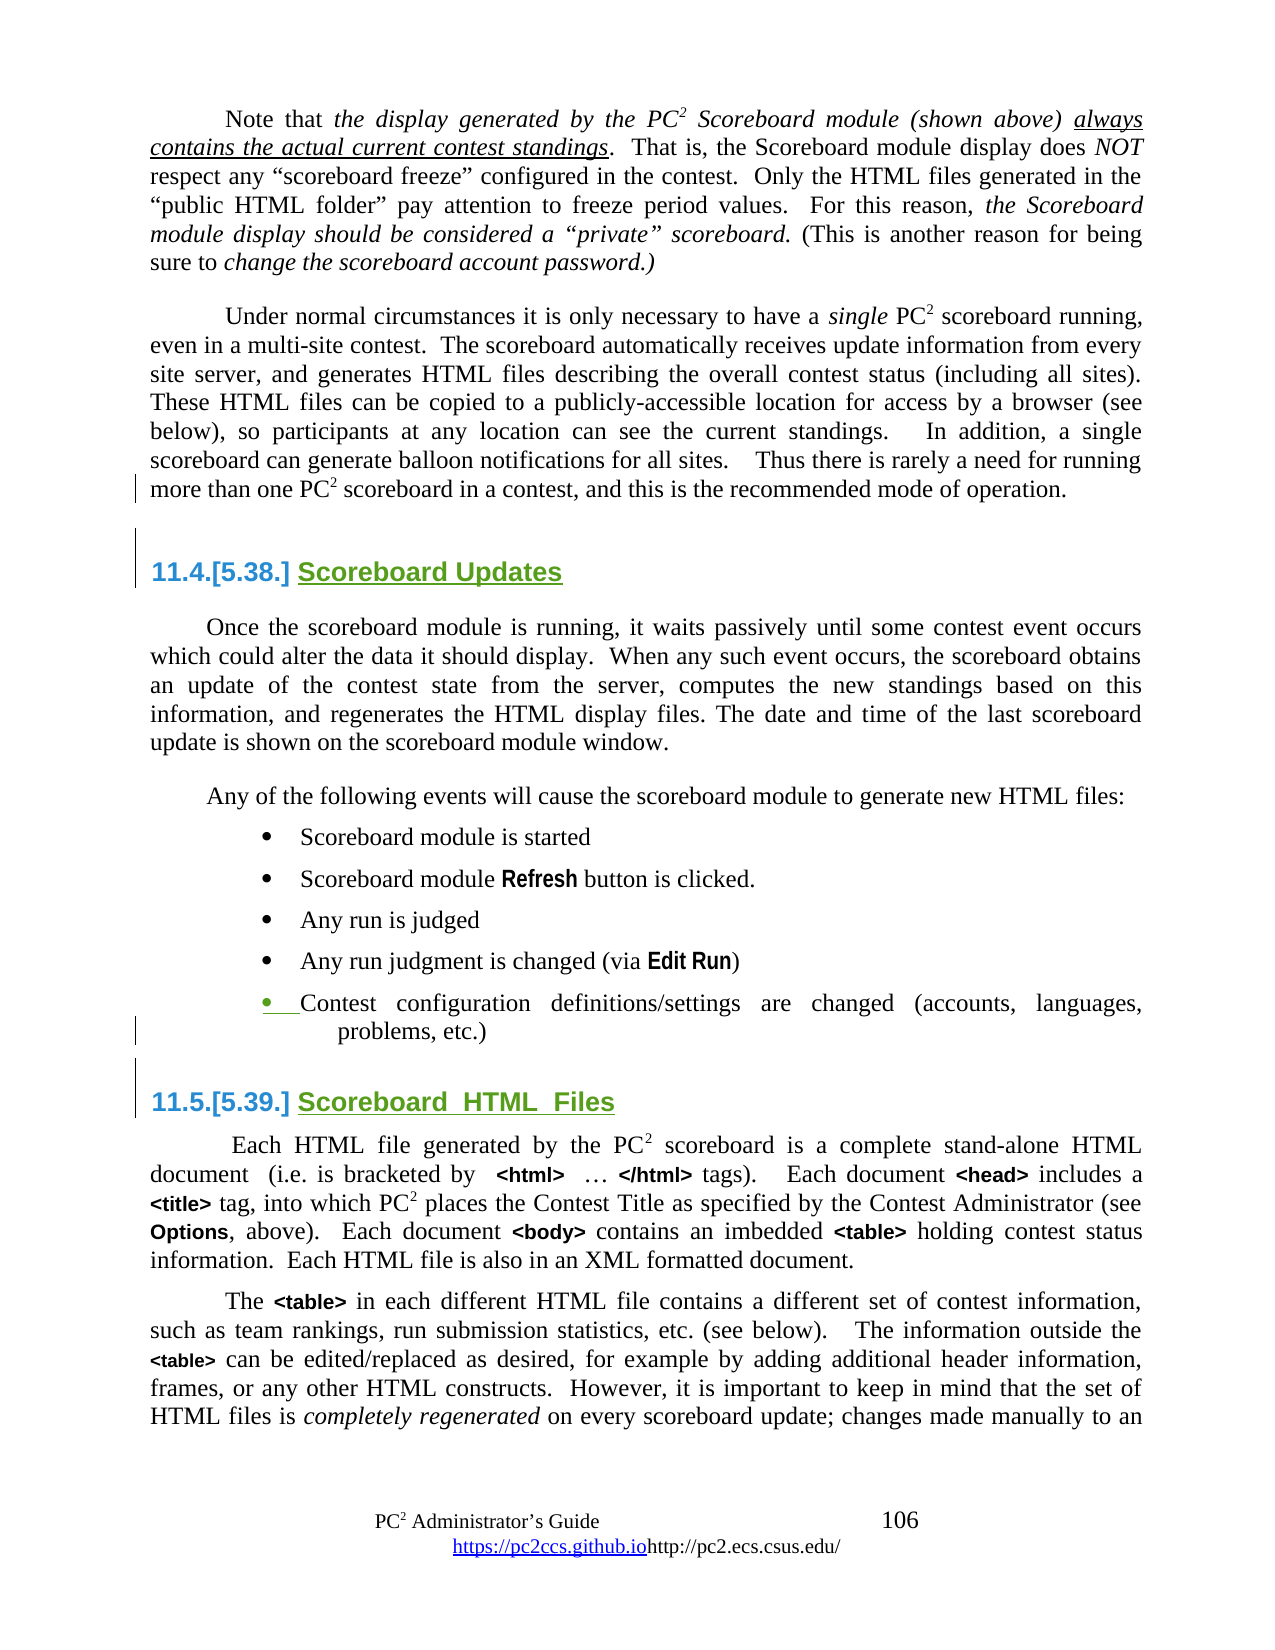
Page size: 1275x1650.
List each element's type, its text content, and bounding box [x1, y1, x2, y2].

list Any run judgment is changed (via Edit Run) [262, 946, 1143, 975]
list Scoreboard module Refresh button is clicked. [262, 864, 1143, 893]
text Each HTML file generated by the PC2 scoreboard is a complete stand-alone HTML document (i.e. is bracketed by <html> … </html> tags). Each document <head> includes a <title> tag, into which PC2 places the Contest Title as specified by the Contest Administrator (see Options, above). Each document <body> contains an imbedded <table> holding contest status information. Each HTML file is also in an XML formatted document. [150, 1130, 1143, 1274]
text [150, 1286, 1143, 1430]
list Scoreboard Updates [151, 556, 1143, 587]
text Under normal circumstances it is only necessary to have a single PC2 scoreboard running, even in a multi-site contest. The scoreboard automatically receives update information from every site server, and generates HTML files describing the overall contest status (including all sites). These HTML files can be copied to a publicly-accessible location for access by a browser (see below), so participants at any location can see the current standings. In addition, a single scoreboard can generate balloon notifications for all sites. Thus there is rarely a need for running more than one PC2 scoreboard in a contest, and this is the recommended mode of operation. [150, 301, 1143, 502]
list Scoreboard module is started [262, 822, 1143, 851]
list Any run is judged [262, 905, 1143, 934]
text Note that the display generated by the PC2 Scoreboard module (shown above) always contains the actual current contest standings. That is, the Scoreboard module display does NOT respect any “scoreboard freeze” configured in the contest. Only the HTML files generated in the “public HTML folder” pay attention to freeze period values. For this reason, the Scoreboard module display should be considered a “private” scoreboard. (This is another reason for being sure to change the scoreboard account password.) [150, 104, 1143, 276]
list Contest configuration definitions/settings are changed (accounts, languages, problems, etc.) [262, 988, 1143, 1045]
text Any of the following events will cause the scoreboard module to generate new HTML files: [150, 781, 1143, 810]
text Once the scoreboard module is running, it waits passively until some contest event occurs which could alter the data it should display. When any such event occurs, the scoreboard obtains an update of the contest state from the server, computes the new standings based on this information, and regenerates the HTML display files. The date and time of the last scoreboard update is shown on the scoreboard module window. [150, 612, 1143, 756]
list Scoreboard HTML Files [151, 1086, 1143, 1118]
